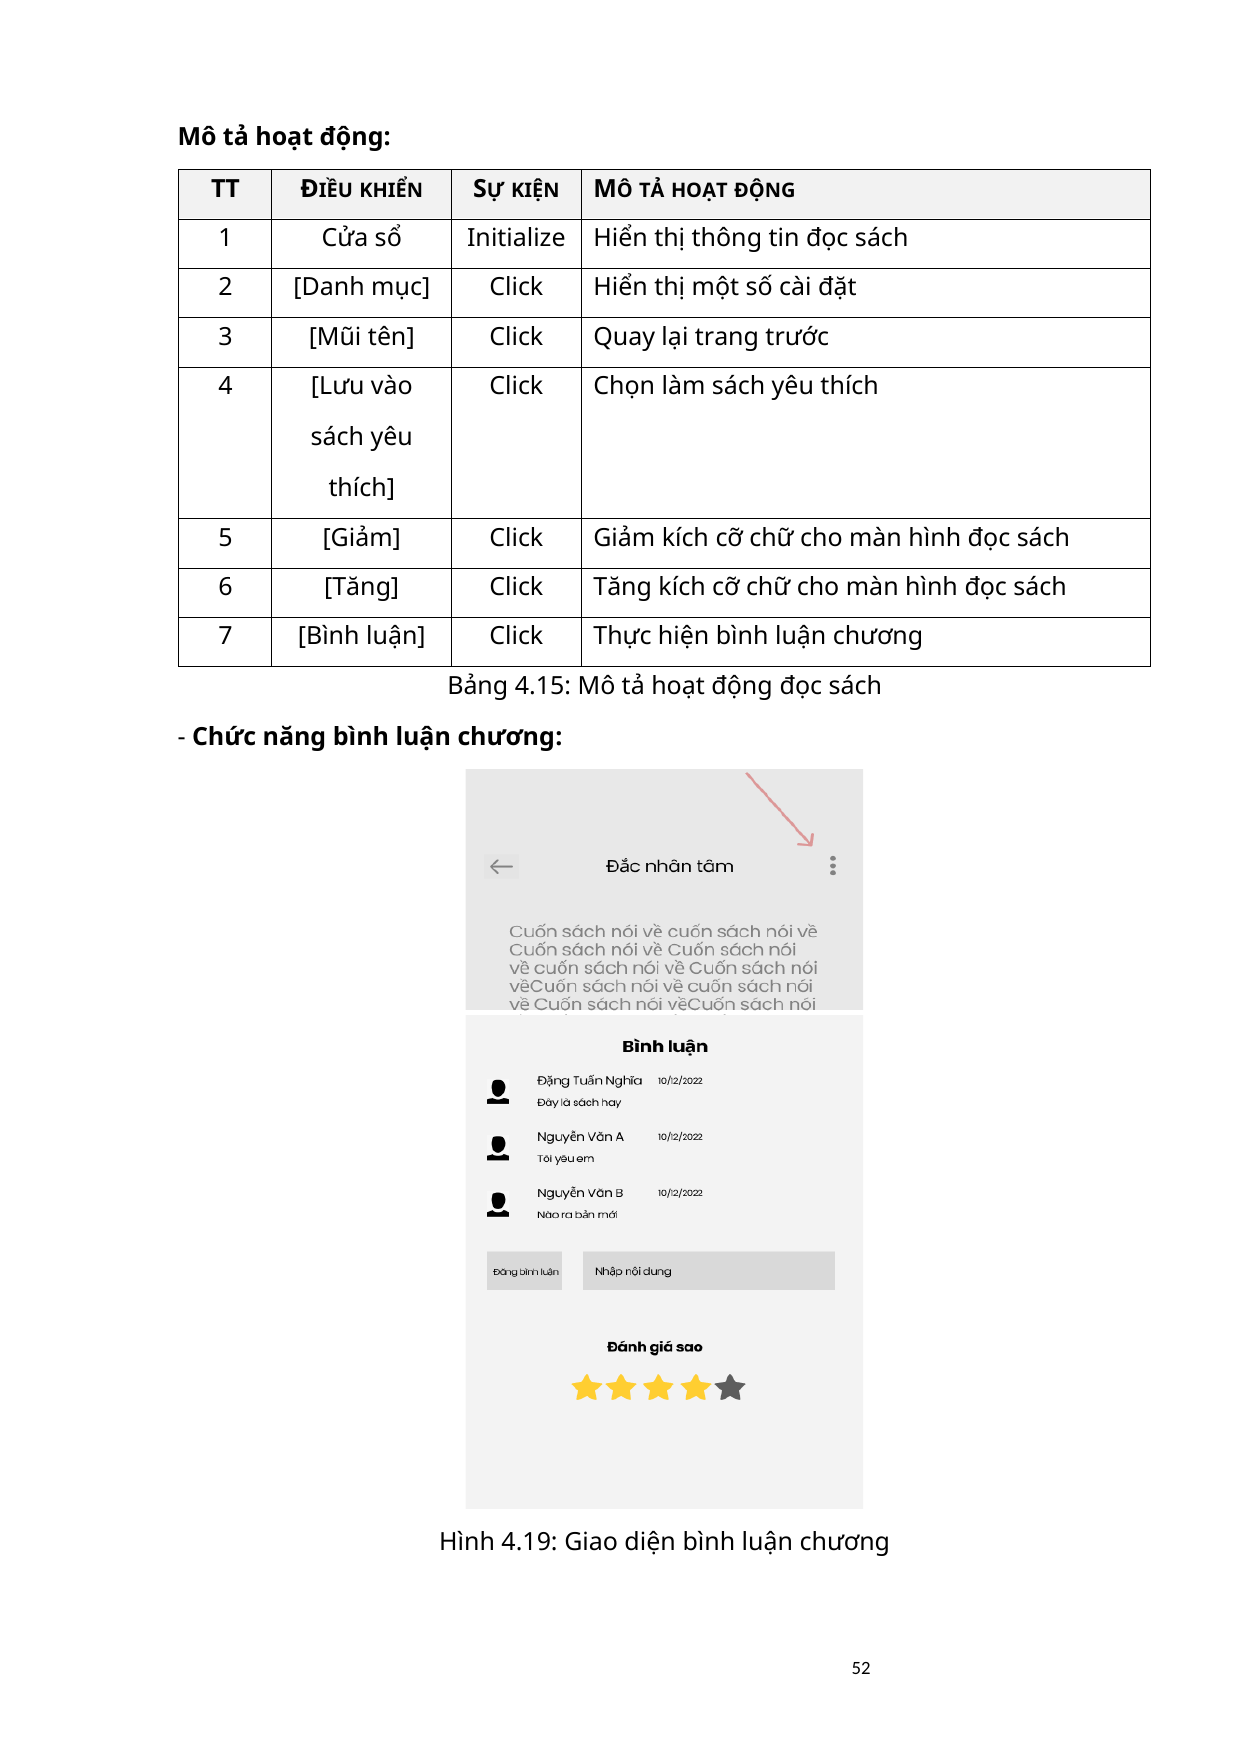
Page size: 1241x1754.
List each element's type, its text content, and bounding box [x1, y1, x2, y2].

table_cell 2 [179, 269, 271, 317]
list - Chức năng bình luận chương: [177, 718, 1152, 752]
table_cell Initialize [452, 220, 581, 268]
table_cell Tăng kích cỡ chữ cho màn hình đọc sách [582, 569, 1150, 617]
table_cell 7 [179, 618, 271, 666]
table_cell Click [452, 618, 581, 666]
list Mô tả hoạt động: [177, 118, 1152, 152]
table_cell 4 [179, 368, 271, 518]
table_cell [Mũi tên] [272, 318, 451, 367]
table_cell Click [452, 569, 581, 617]
table_cell 3 [179, 318, 271, 367]
table_cell Quay lại trang trước [582, 318, 1150, 367]
table_cell [Danh mục] [272, 269, 451, 317]
table_cell 1 [179, 220, 271, 268]
table_header Sự kiện [452, 170, 581, 218]
table_cell 6 [179, 569, 271, 617]
table_cell Click [452, 318, 581, 367]
table_cell Hiển thị một số cài đặt [582, 269, 1150, 317]
table_header Mô tả hoạt động [582, 170, 1150, 218]
table_cell 5 [179, 519, 271, 567]
table_cell Click [452, 269, 581, 317]
table_cell [Giảm] [272, 519, 451, 567]
table_cell Giảm kích cỡ chữ cho màn hình đọc sách [582, 519, 1150, 567]
table_cell Click [452, 519, 581, 567]
table_cell [Bình luận] [272, 618, 451, 666]
table_cell Chọn làm sách yêu thích [582, 368, 1150, 518]
table_header Điều khiển [272, 170, 451, 218]
table_cell [Lưu vào sách yêu thích] [272, 368, 451, 518]
table_header TT [179, 170, 271, 218]
text Bảng 4.15: Mô tả hoạt động đọc sách [177, 667, 1152, 701]
table_cell Thực hiện bình luận chương [582, 618, 1150, 666]
table_cell [Tăng] [272, 569, 451, 617]
table_cell Click [452, 368, 581, 518]
list Hình 4.19: Giao diện bình luận chương [177, 1524, 1152, 1558]
table_cell Cửa sổ [272, 220, 451, 268]
table_cell Hiển thị thông tin đọc sách [582, 220, 1150, 268]
picture [465, 769, 864, 1509]
